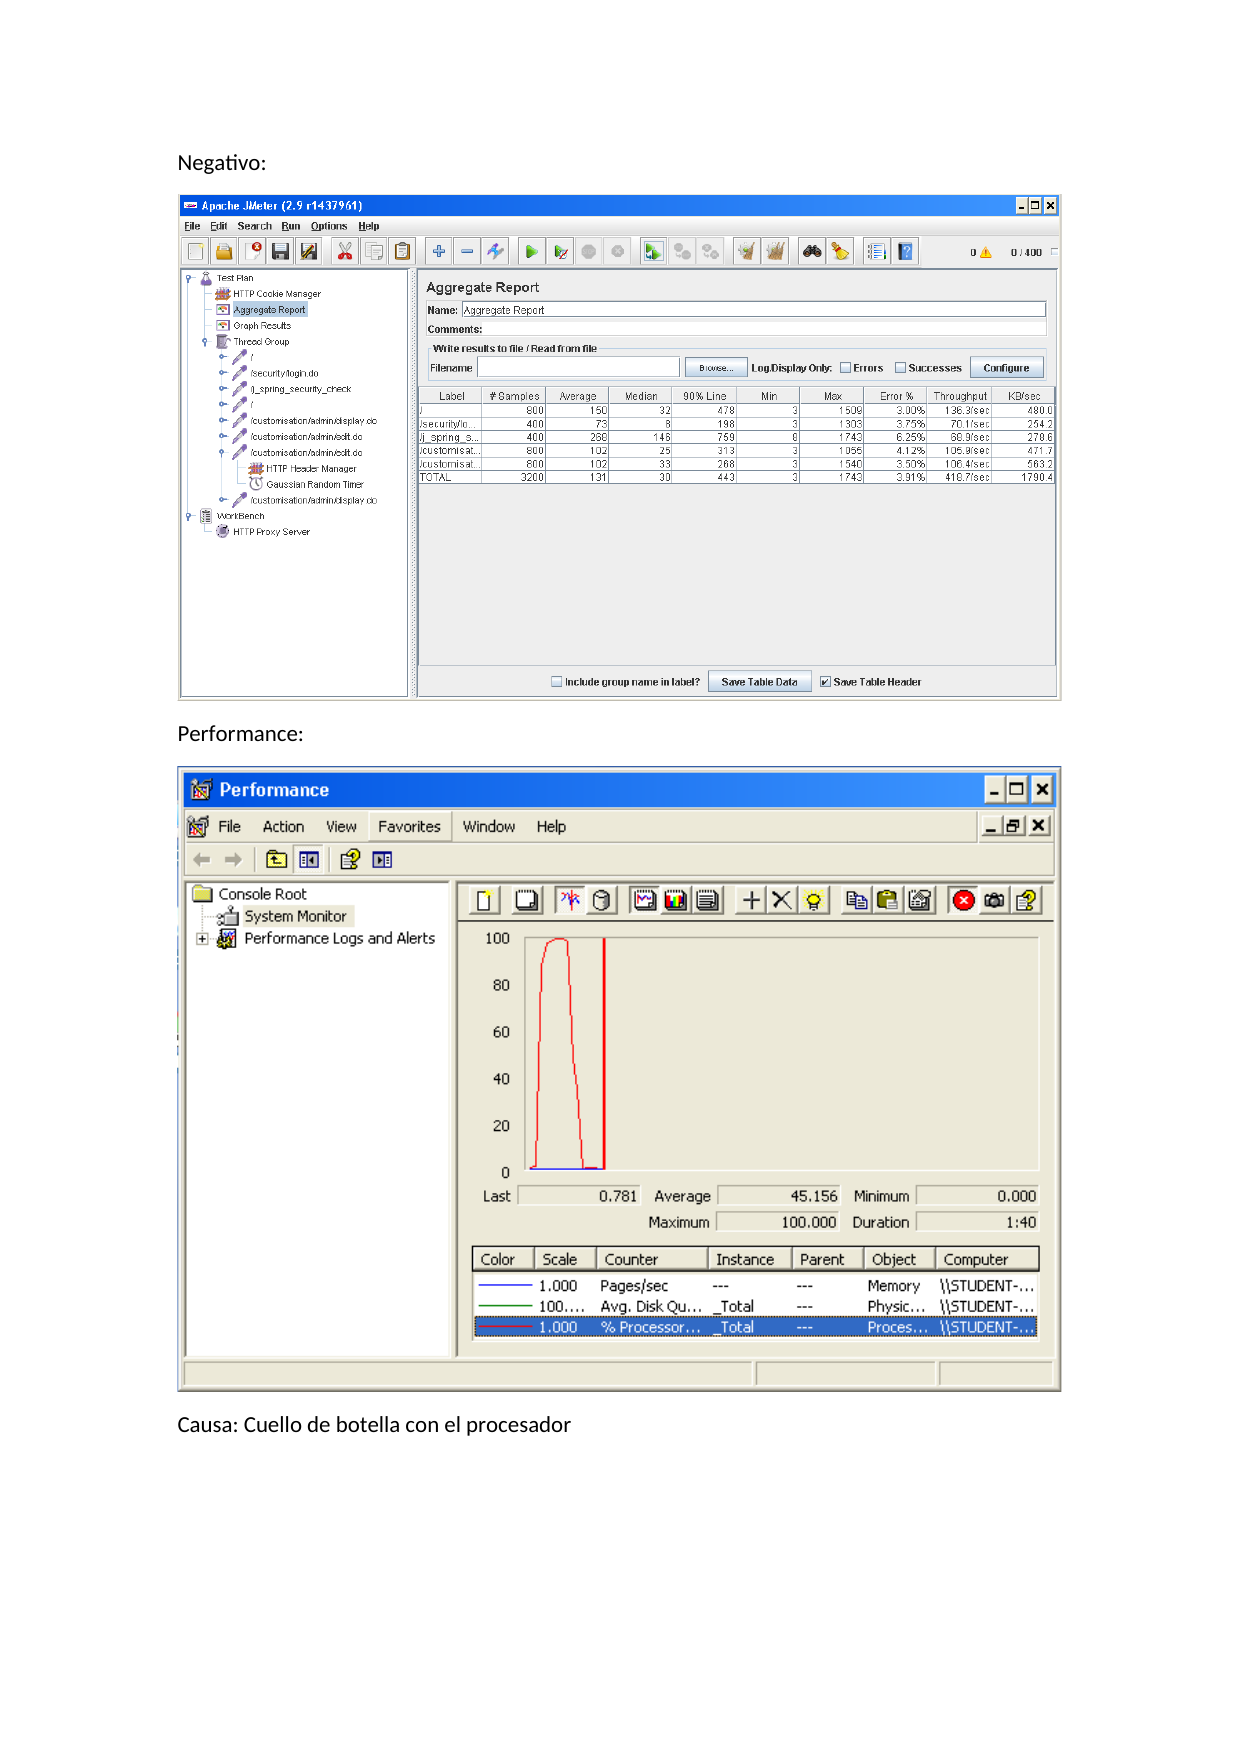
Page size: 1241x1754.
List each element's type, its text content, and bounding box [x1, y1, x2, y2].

text Causa: Cuello de botella con el procesador [177, 1410, 1063, 1438]
text Negativo: [177, 148, 1063, 176]
text Performance: [177, 719, 1063, 748]
picture [177, 194, 1062, 701]
picture [177, 766, 1062, 1392]
